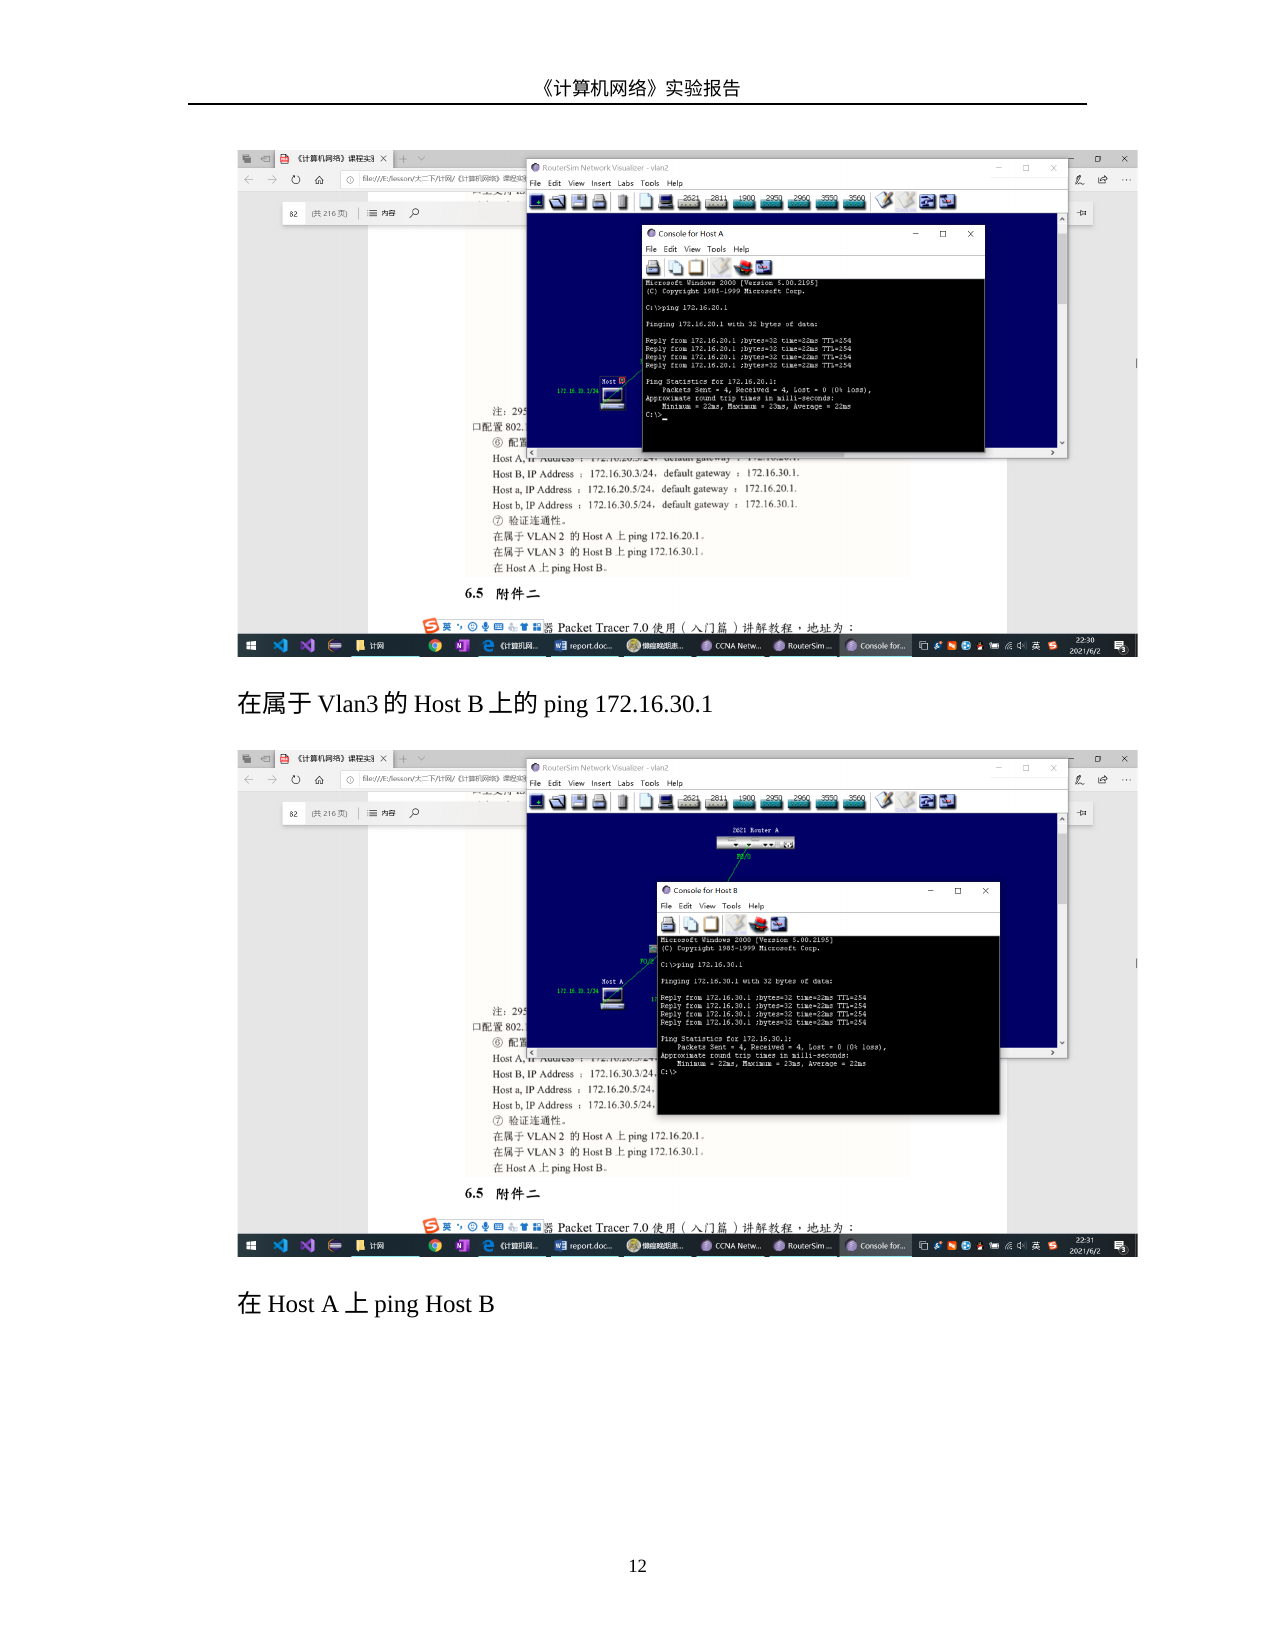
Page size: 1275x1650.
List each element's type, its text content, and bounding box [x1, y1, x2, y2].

list 在Host A上ping Host B [187, 1283, 1087, 1319]
list 在属于Vlan3的Host B上的ping 172.16.30.1 [187, 683, 1087, 719]
picture [237, 150, 1138, 657]
picture [237, 750, 1138, 1257]
